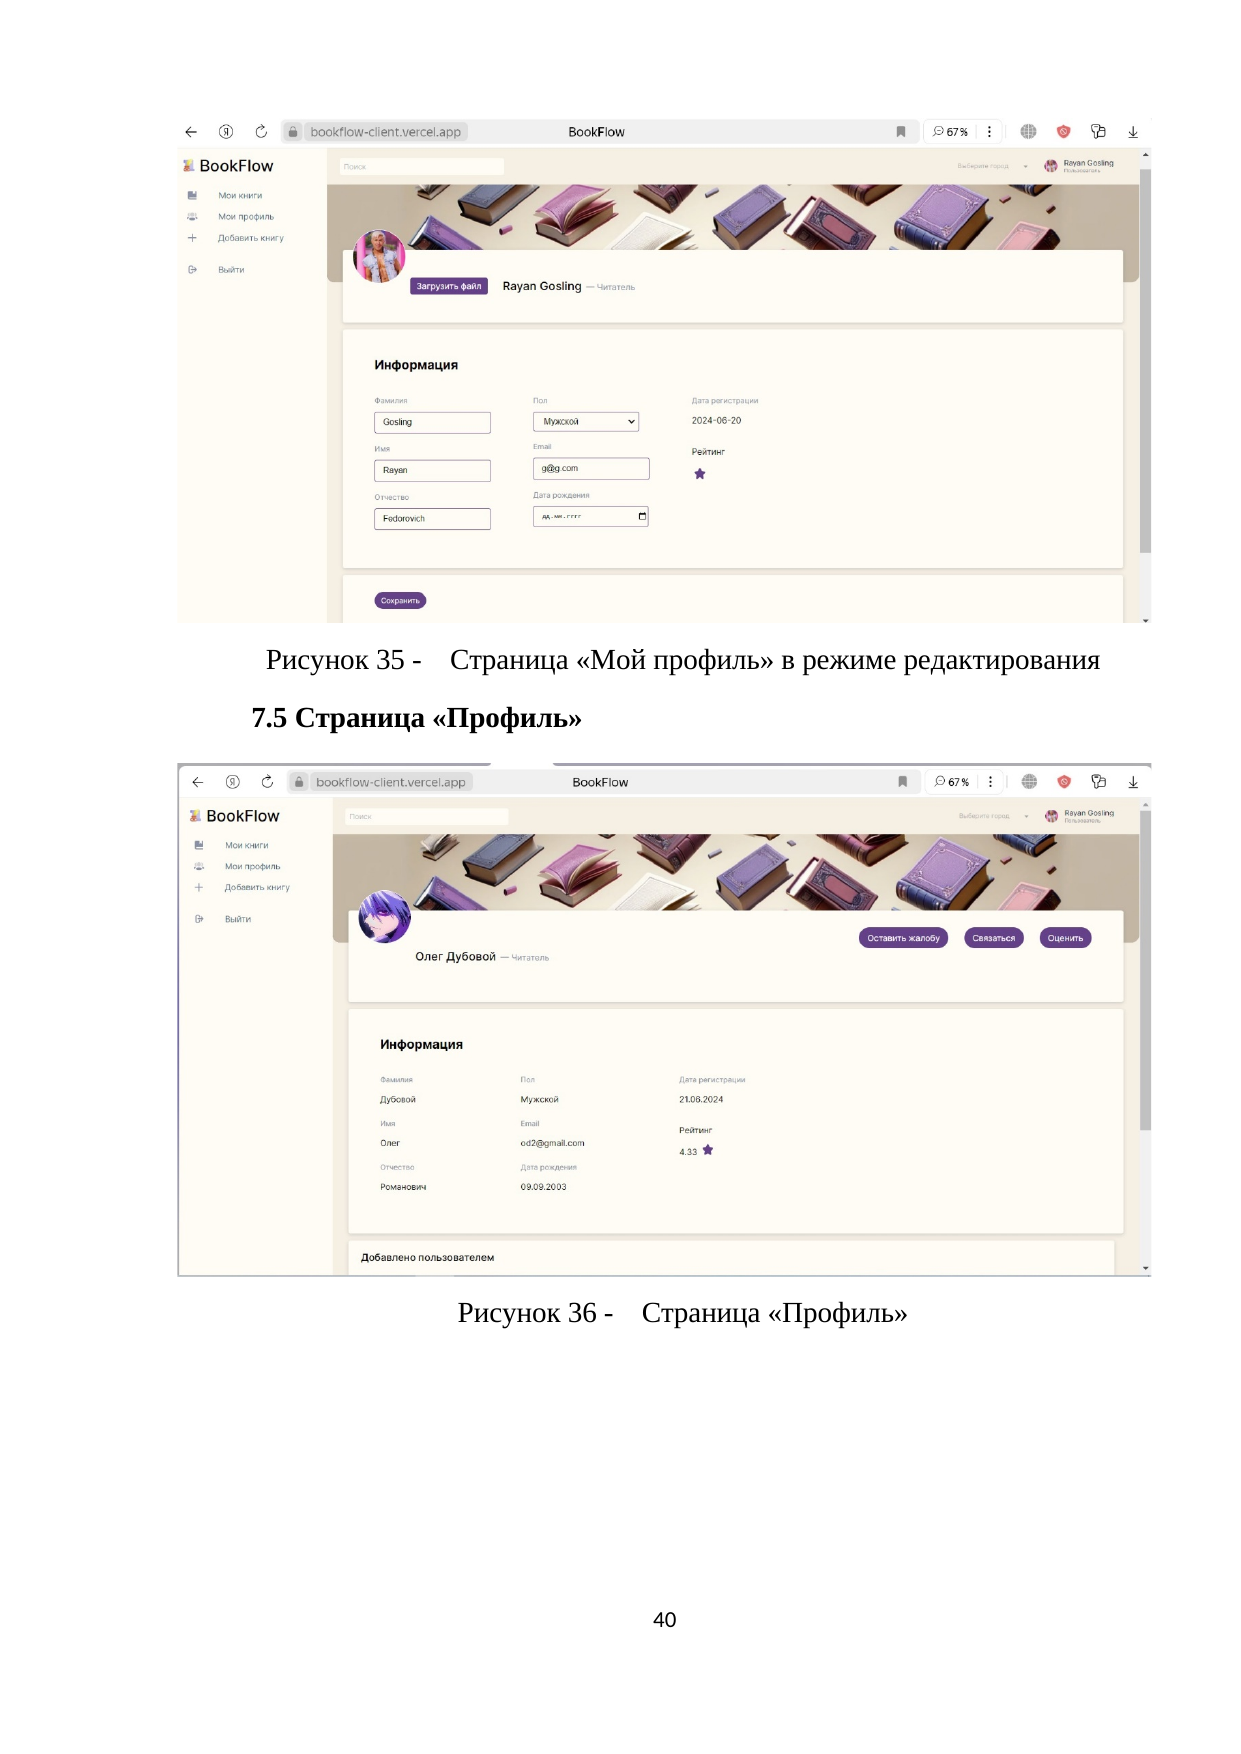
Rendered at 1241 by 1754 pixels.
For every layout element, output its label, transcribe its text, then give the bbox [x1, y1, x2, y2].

text Страница «Мой профиль» в режиме редактирования [214, 642, 1152, 675]
text Страница «Профиль» [251, 700, 1152, 734]
text Страница «Профиль» [214, 1295, 1152, 1329]
picture [177, 118, 1152, 623]
picture [177, 763, 1152, 1277]
